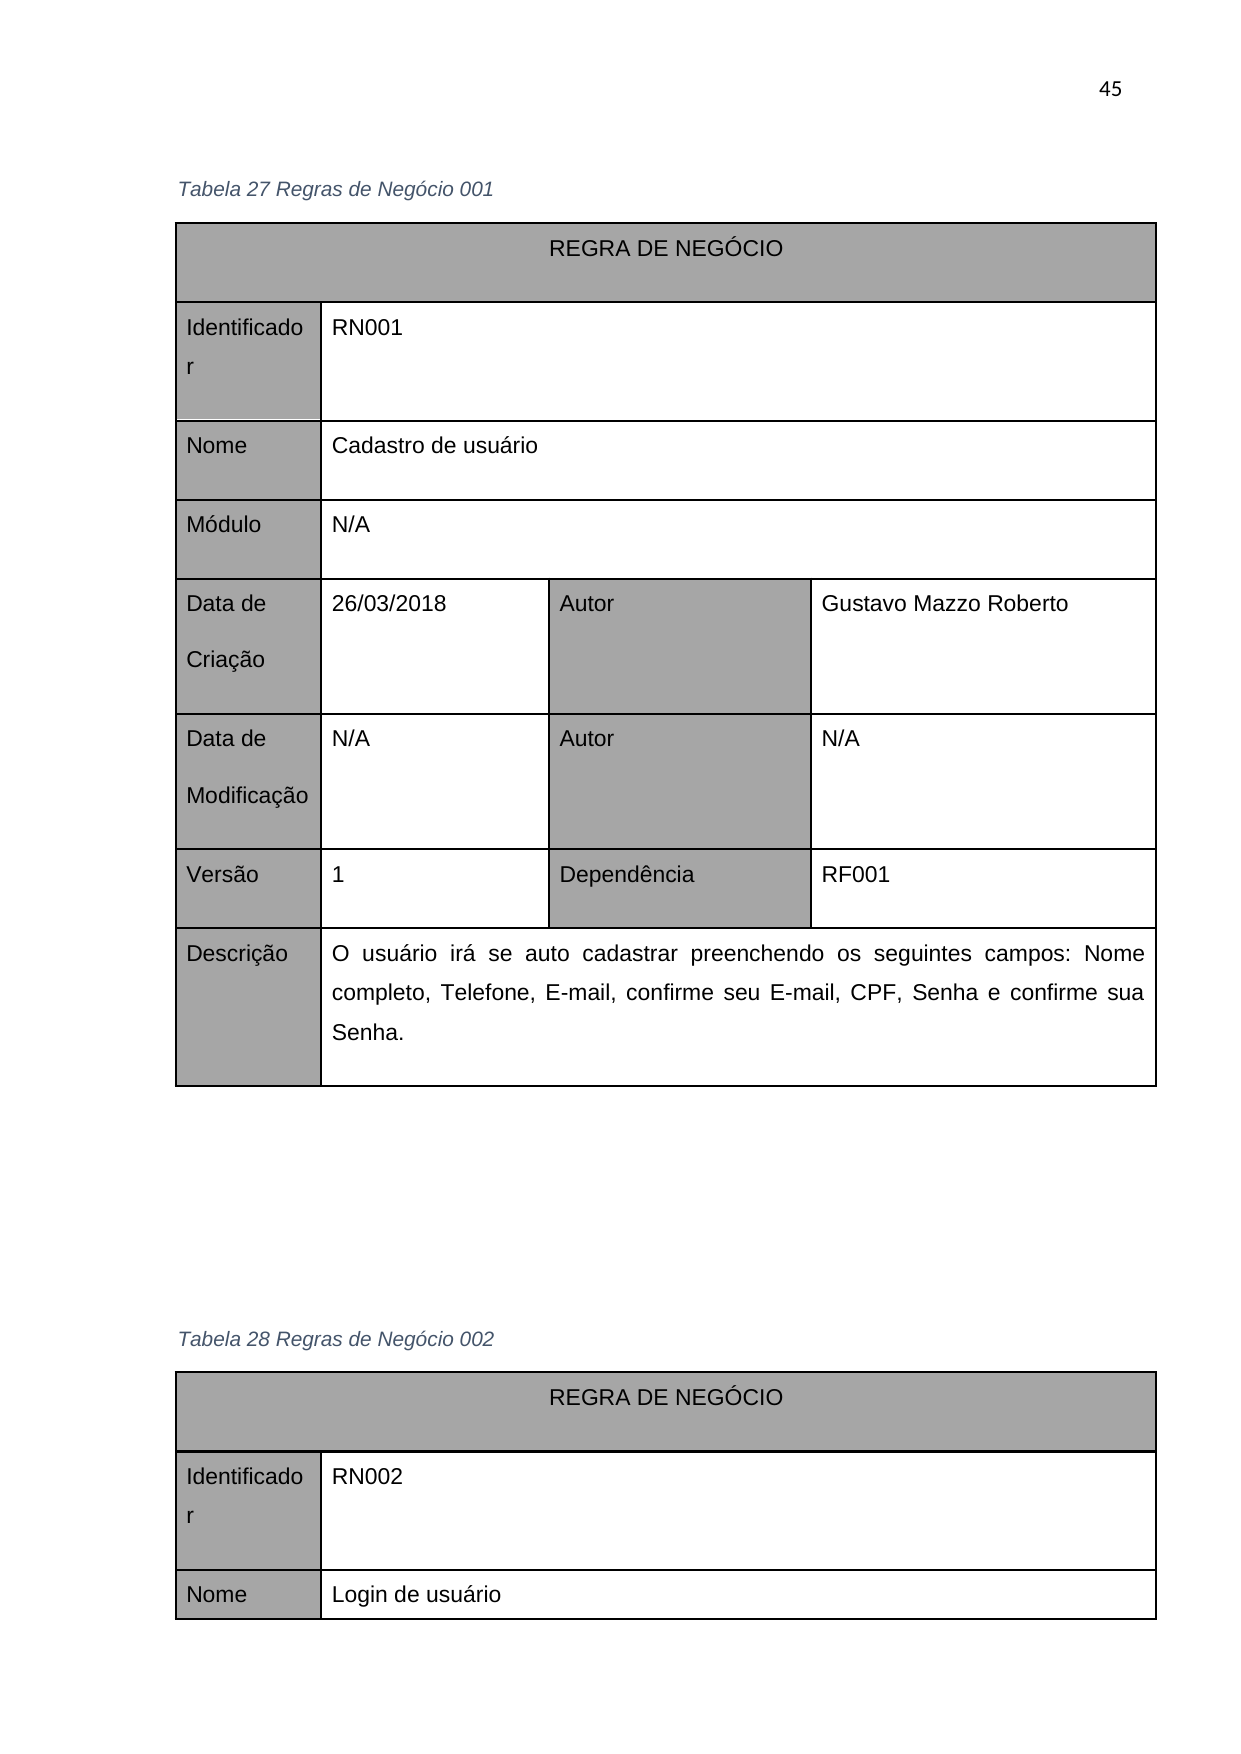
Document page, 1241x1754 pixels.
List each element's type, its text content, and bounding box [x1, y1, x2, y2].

table_cell O usuário irá se auto cadastrar preenchendo os seguintes campos: Nome completo, Telefone, E-mail, confirme seu E-mail, CPF, Senha e confirme sua Senha. [322, 929, 1155, 1085]
table_cell Autor [550, 580, 810, 713]
table_header REGRA DE NEGÓCIO [177, 1373, 1155, 1450]
table_cell Identificador [177, 1453, 320, 1569]
table_cell Data de Modificação [177, 715, 320, 848]
table_cell N/A [322, 715, 548, 848]
table_cell RF001 [812, 850, 1155, 927]
table_cell 26/03/2018 [322, 580, 548, 713]
table_cell Gustavo Mazzo Roberto [812, 580, 1155, 713]
table_header REGRA DE NEGÓCIO [177, 224, 1155, 301]
table_cell Descrição [177, 929, 320, 1085]
table_cell Versão [177, 850, 320, 927]
table_cell N/A [812, 715, 1155, 848]
table_cell Cadastro de usuário [322, 422, 1155, 499]
table_cell RN001 [322, 303, 1155, 419]
table_cell Dependência [550, 850, 810, 927]
table_cell Nome [177, 1571, 320, 1618]
table_cell Autor [550, 715, 810, 848]
text Tabela 28 Regras de Negócio 002 [177, 1326, 1122, 1350]
table_cell RN002 [322, 1453, 1155, 1569]
table_cell Nome [177, 422, 320, 499]
table_cell 1 [322, 850, 548, 927]
table_cell Login de usuário [322, 1571, 1155, 1618]
table_cell Identificador [177, 303, 320, 419]
table_cell N/A [322, 501, 1155, 578]
table_cell Módulo [177, 501, 320, 578]
text Tabela 27 Regras de Negócio 001 [177, 177, 1122, 201]
table_cell Data de Criação [177, 580, 320, 713]
